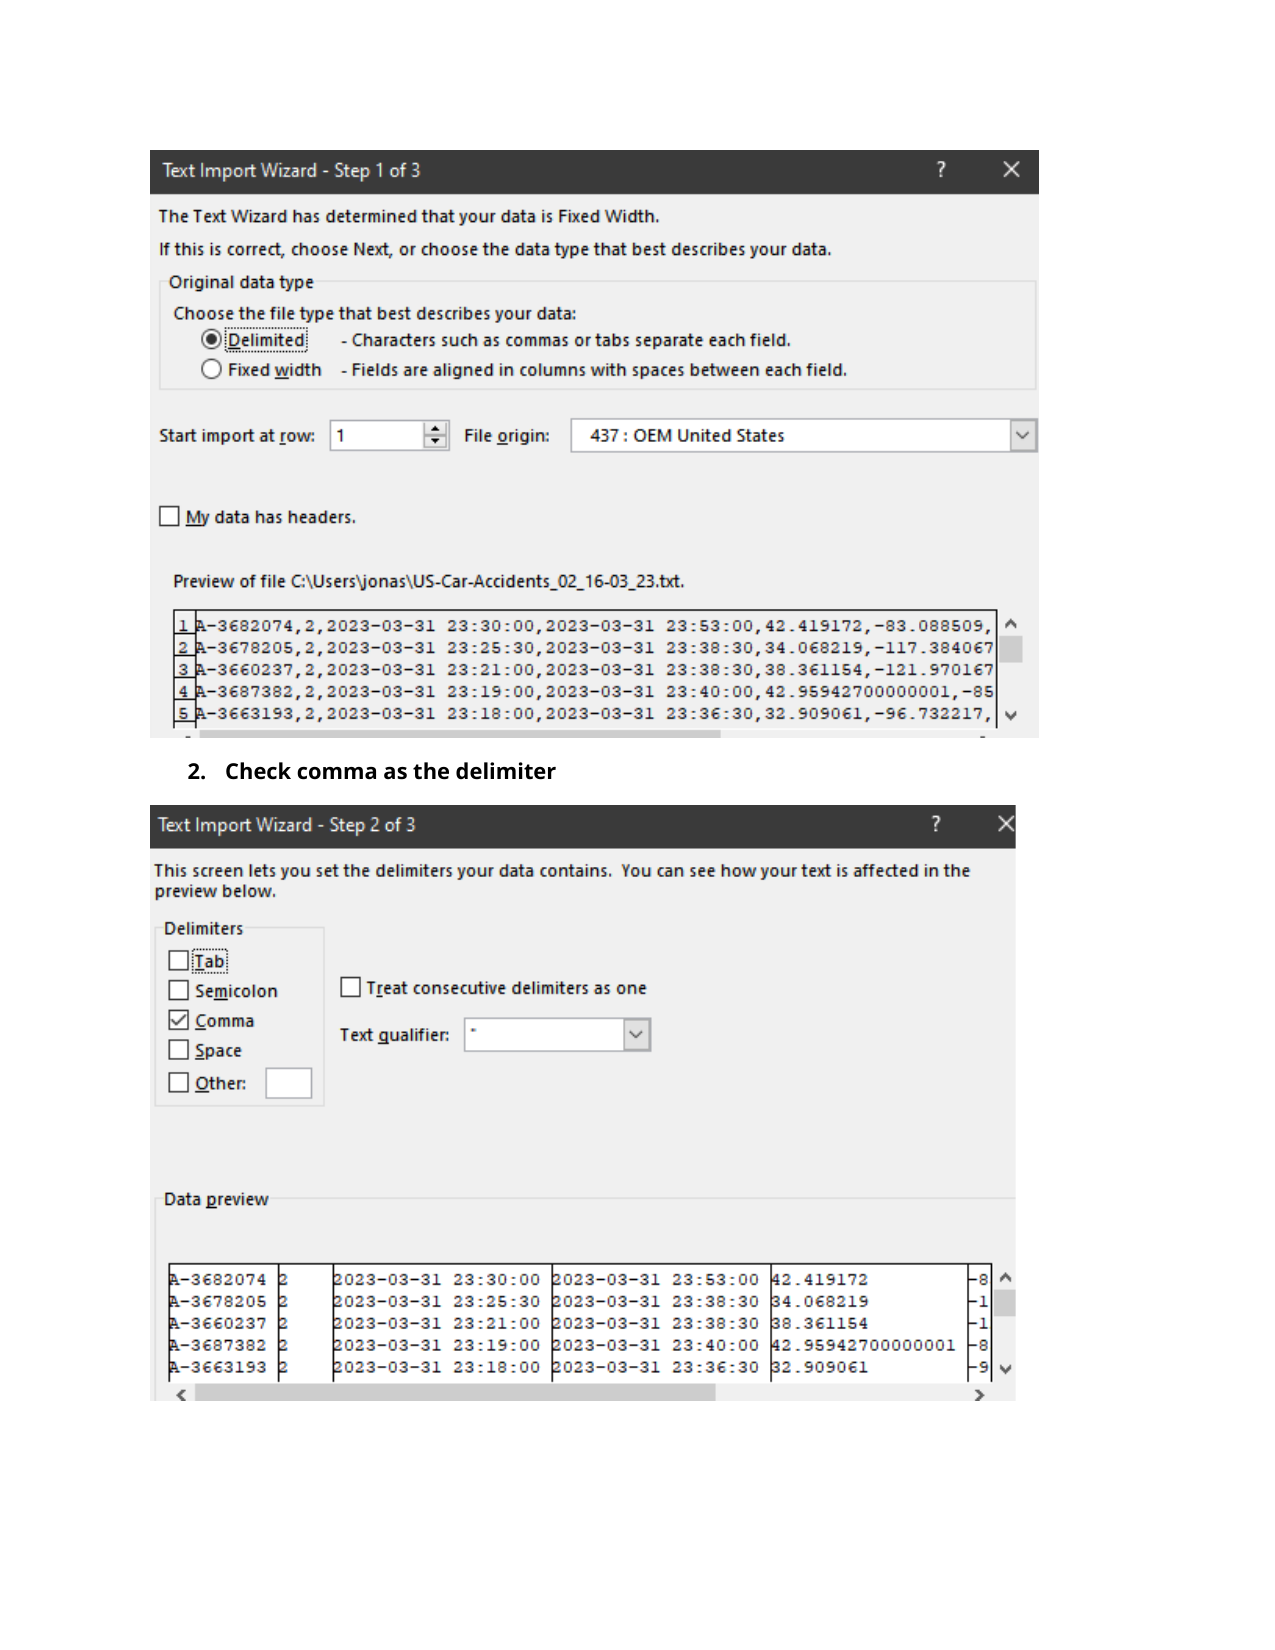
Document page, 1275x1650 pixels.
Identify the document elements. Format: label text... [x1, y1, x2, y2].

picture [150, 150, 1039, 738]
picture [150, 805, 1016, 1401]
list Check comma as the delimiter [187, 756, 1125, 786]
